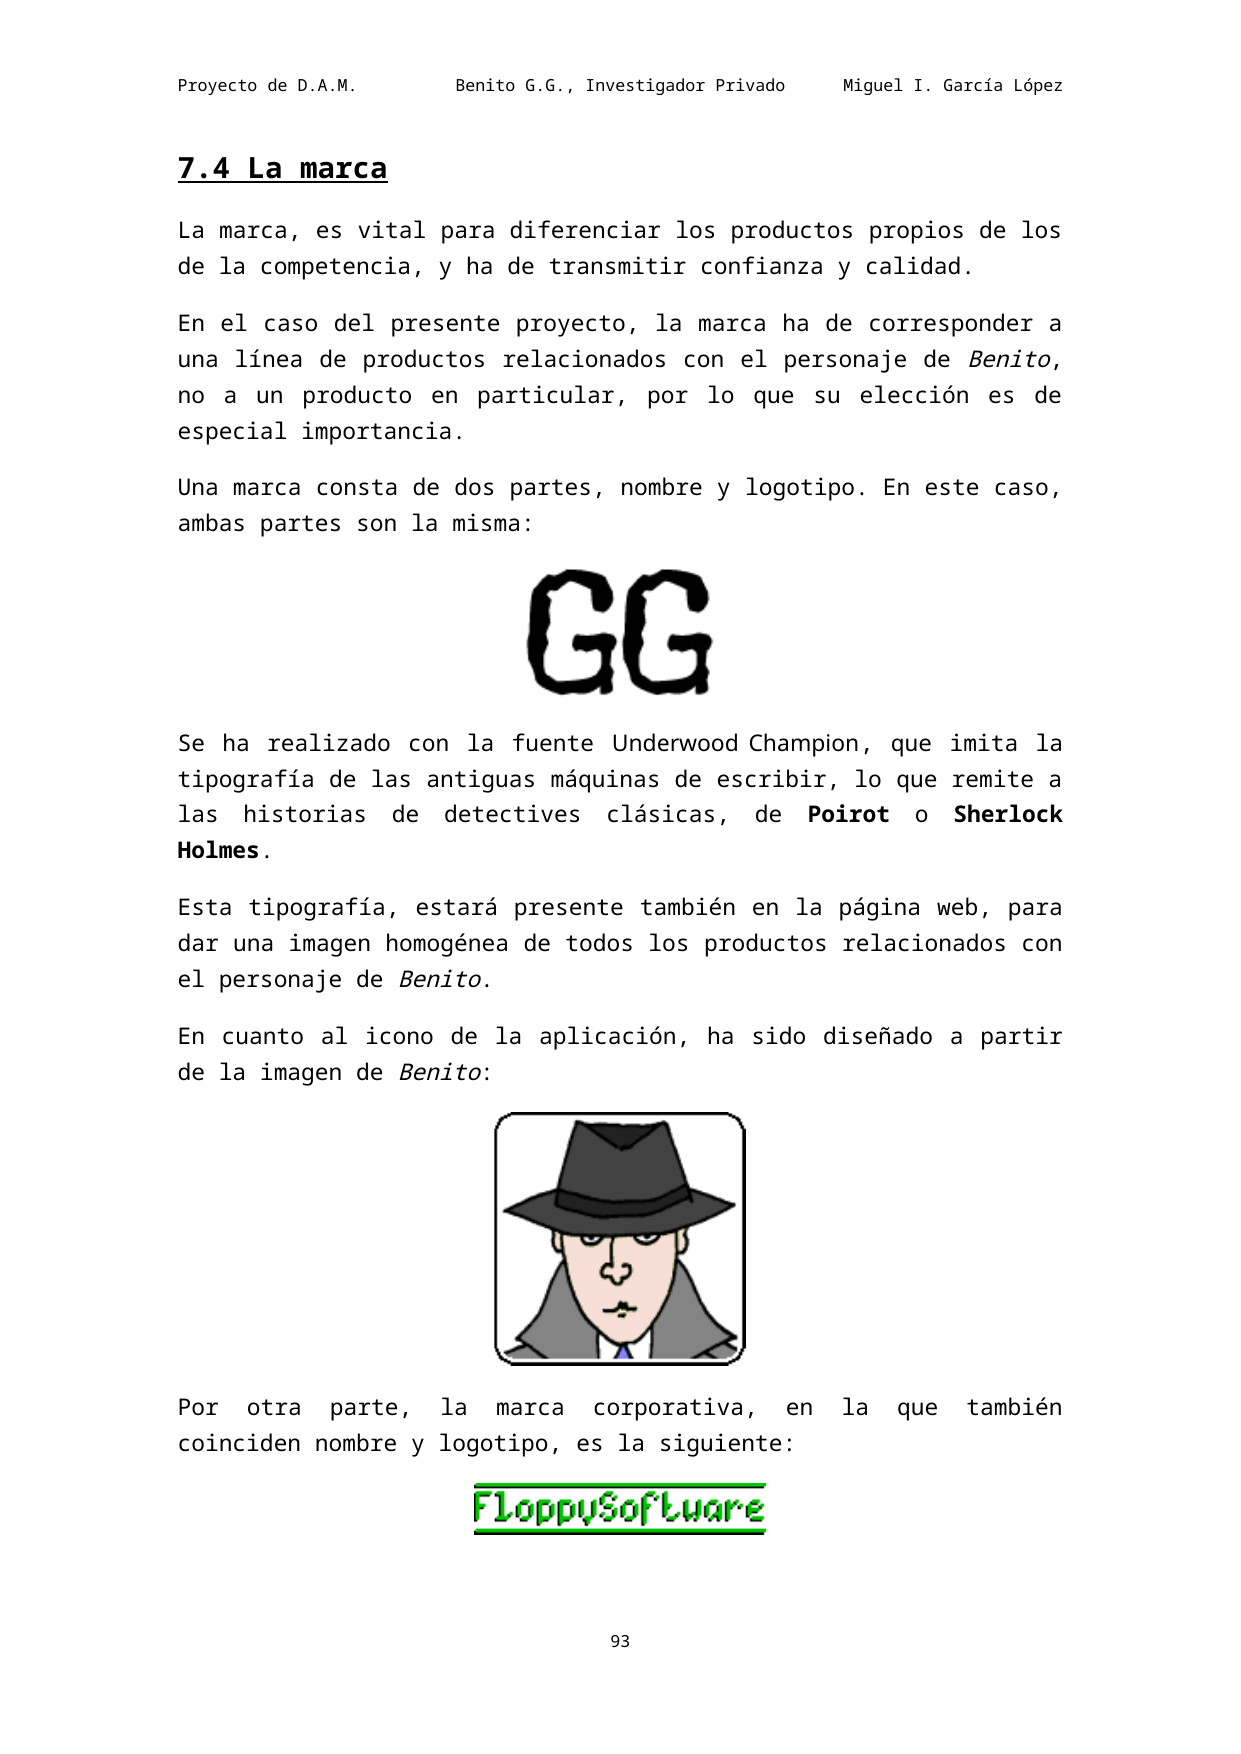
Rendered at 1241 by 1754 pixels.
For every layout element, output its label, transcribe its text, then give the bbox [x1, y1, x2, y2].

text Por otra parte, la marca corporativa, en la que también coinciden nombre y logotipo, es la siguiente: [177, 1391, 1063, 1458]
text En cuanto al icono de la aplicación, ha sido diseñado a partir de la imagen de Benito: [177, 1020, 1063, 1087]
text Esta tipografía, estará presente también en la página web, para dar una imagen homogénea de todos los productos relacionados con el personaje de Benito. [177, 891, 1063, 994]
picture [474, 1483, 767, 1535]
text 7.4 La marca [177, 148, 1063, 187]
text Se ha realizado con la fuente Underwood Champion, que imita la tipografía de las antiguas máquinas de escribir, lo que remite a las historias de detectives clásicas, de Poirot o Sherlock Holmes. [177, 727, 1063, 866]
text Una marca consta de dos partes, nombre y logotipo. En este caso, ambas partes son la misma: [177, 471, 1063, 538]
text En el caso del presente proyecto, la marca ha de corresponder a una línea de productos relacionados con el personaje de Benito, no a un producto en particular, por lo que su elección es de especial importancia. [177, 307, 1063, 446]
text La marca, es vital para diferenciar los productos propios de los de la competencia, y ha de transmitir confianza y calidad. [177, 214, 1063, 281]
